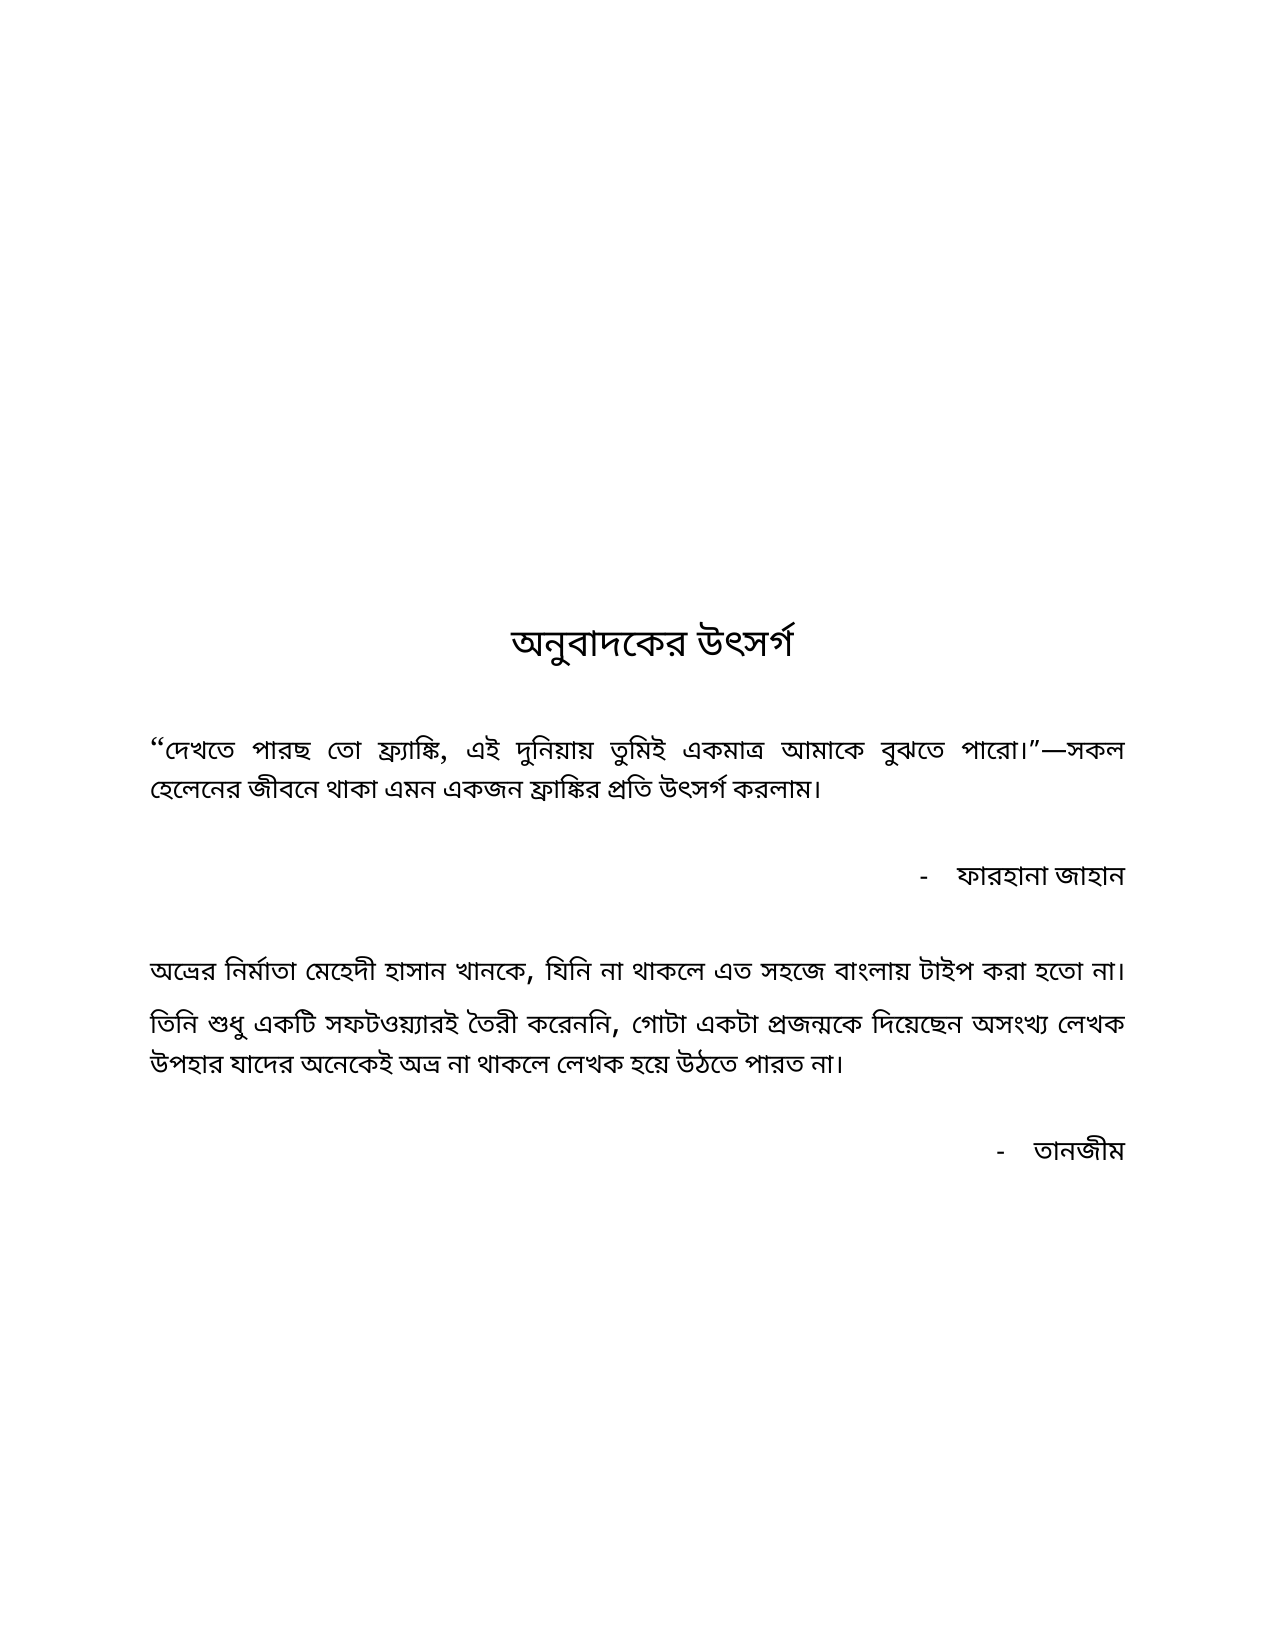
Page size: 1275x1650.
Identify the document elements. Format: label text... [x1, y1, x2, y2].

list ফারহানা জাহান [187, 857, 1125, 897]
text “দেখতে পারছ তো ফ্র্যাঙ্কি, এই দুনিয়ায় তুমিই একমাত্র আমাকে বুঝতে পারো।”—সকল হেলেনের জীবনে থাকা এমন একজন ফ্রাঙ্কির প্রতি উৎসর্গ করলাম। [150, 728, 1125, 809]
list তানজীম [187, 1132, 1125, 1172]
text অনুবাদকের উৎসর্গ [150, 622, 1125, 671]
text অভ্রের নির্মাতা মেহেদী হাসান খানকে, যিনি না থাকলে এত সহজে বাংলায় টাইপ করা হতো না। তিনি শুধু একটি সফটওয়্যারই তৈরী করেননি, গোটা একটা প্রজন্মকে দিয়েছেন অসংখ্য লেখক উপহার যাদের অনেকেই অভ্র না থাকলে লেখক হয়ে উঠতে পারত না। [150, 945, 1125, 1084]
